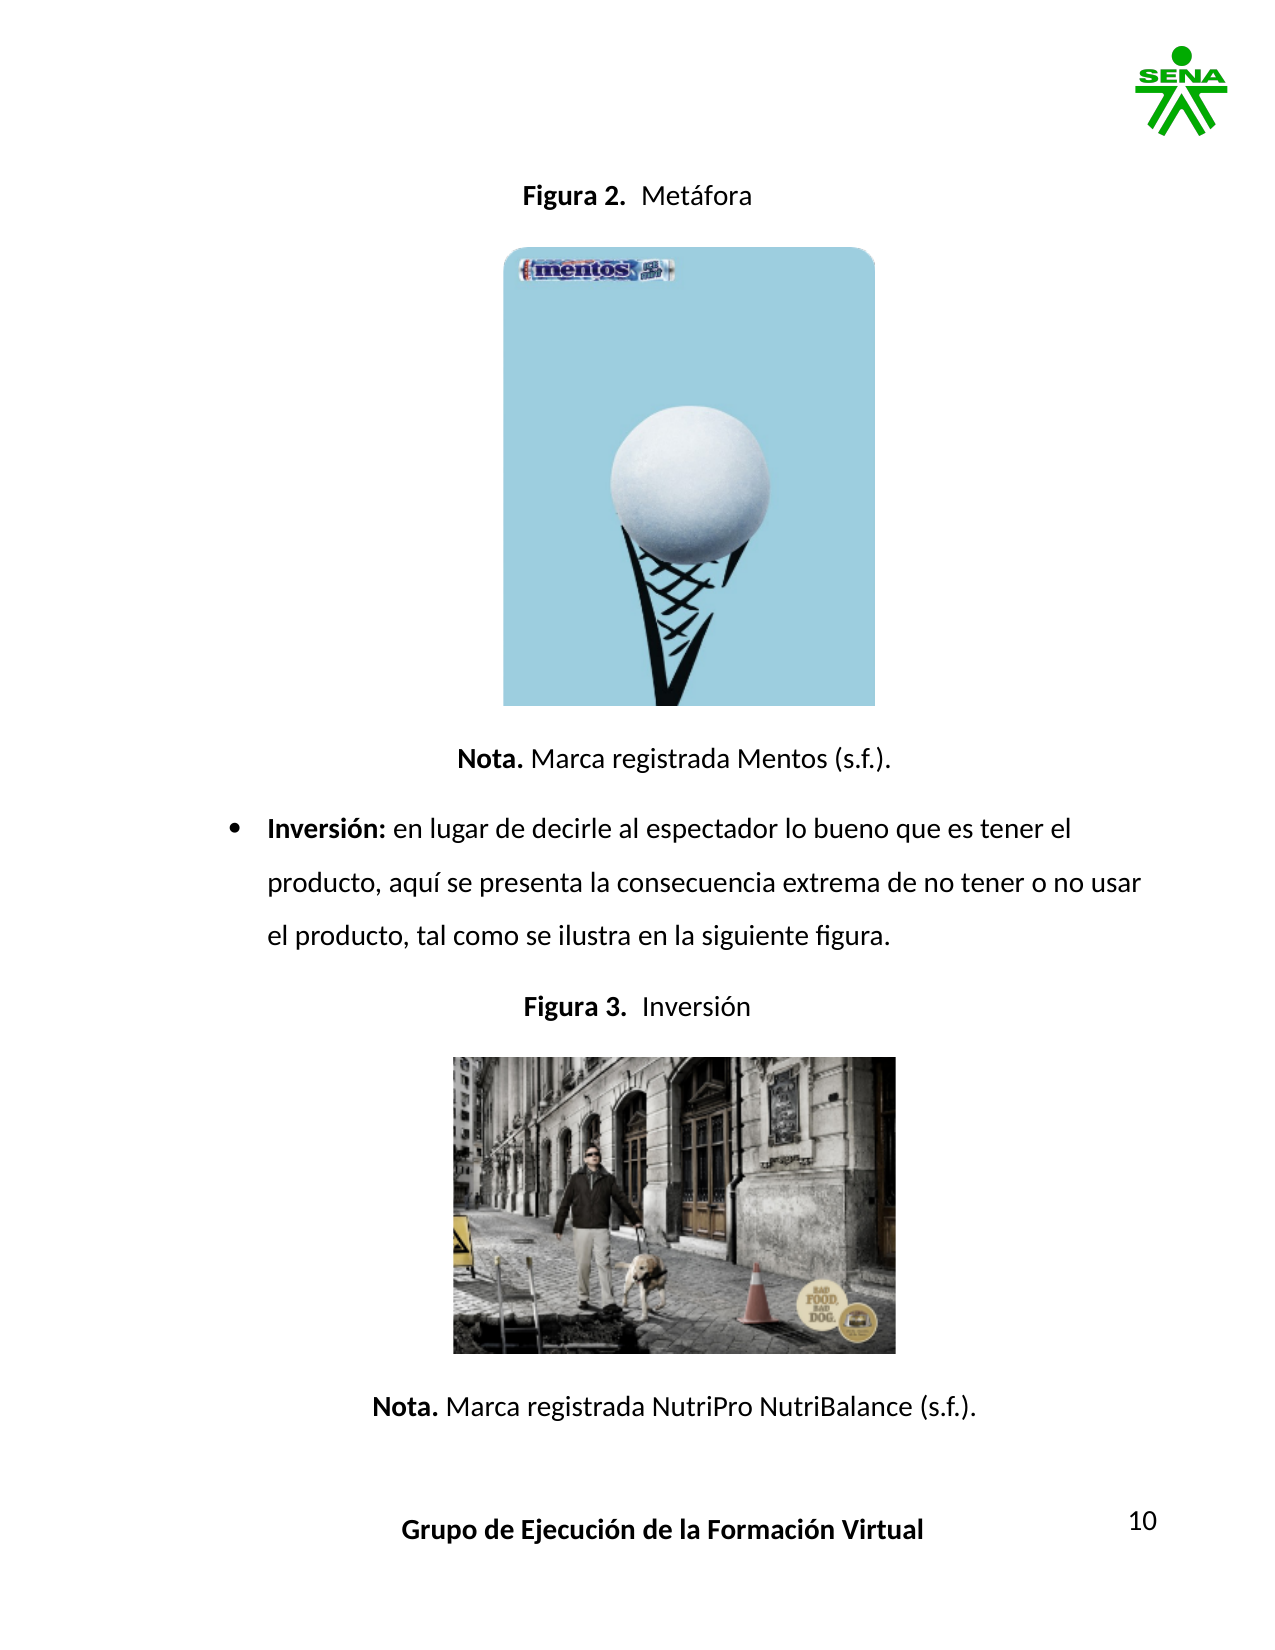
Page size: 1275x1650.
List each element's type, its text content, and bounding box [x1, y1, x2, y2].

text Nota. Marca registrada Mentos (s.f.). [118, 741, 1157, 776]
text Metáfora [118, 177, 1157, 213]
picture [453, 1057, 896, 1354]
text Inversión [118, 988, 1157, 1023]
list Inversión: en lugar de decirle al espectador lo bueno que es tener el producto, aquí se presenta la consecuencia extrema de no tener o no usar el producto, tal como se ilustra en la siguiente figura. [229, 811, 1157, 953]
picture [503, 247, 875, 706]
text Nota. Marca registrada NutriPro NutriBalance (s.f.). [118, 1388, 1157, 1423]
picture [1135, 46, 1228, 136]
